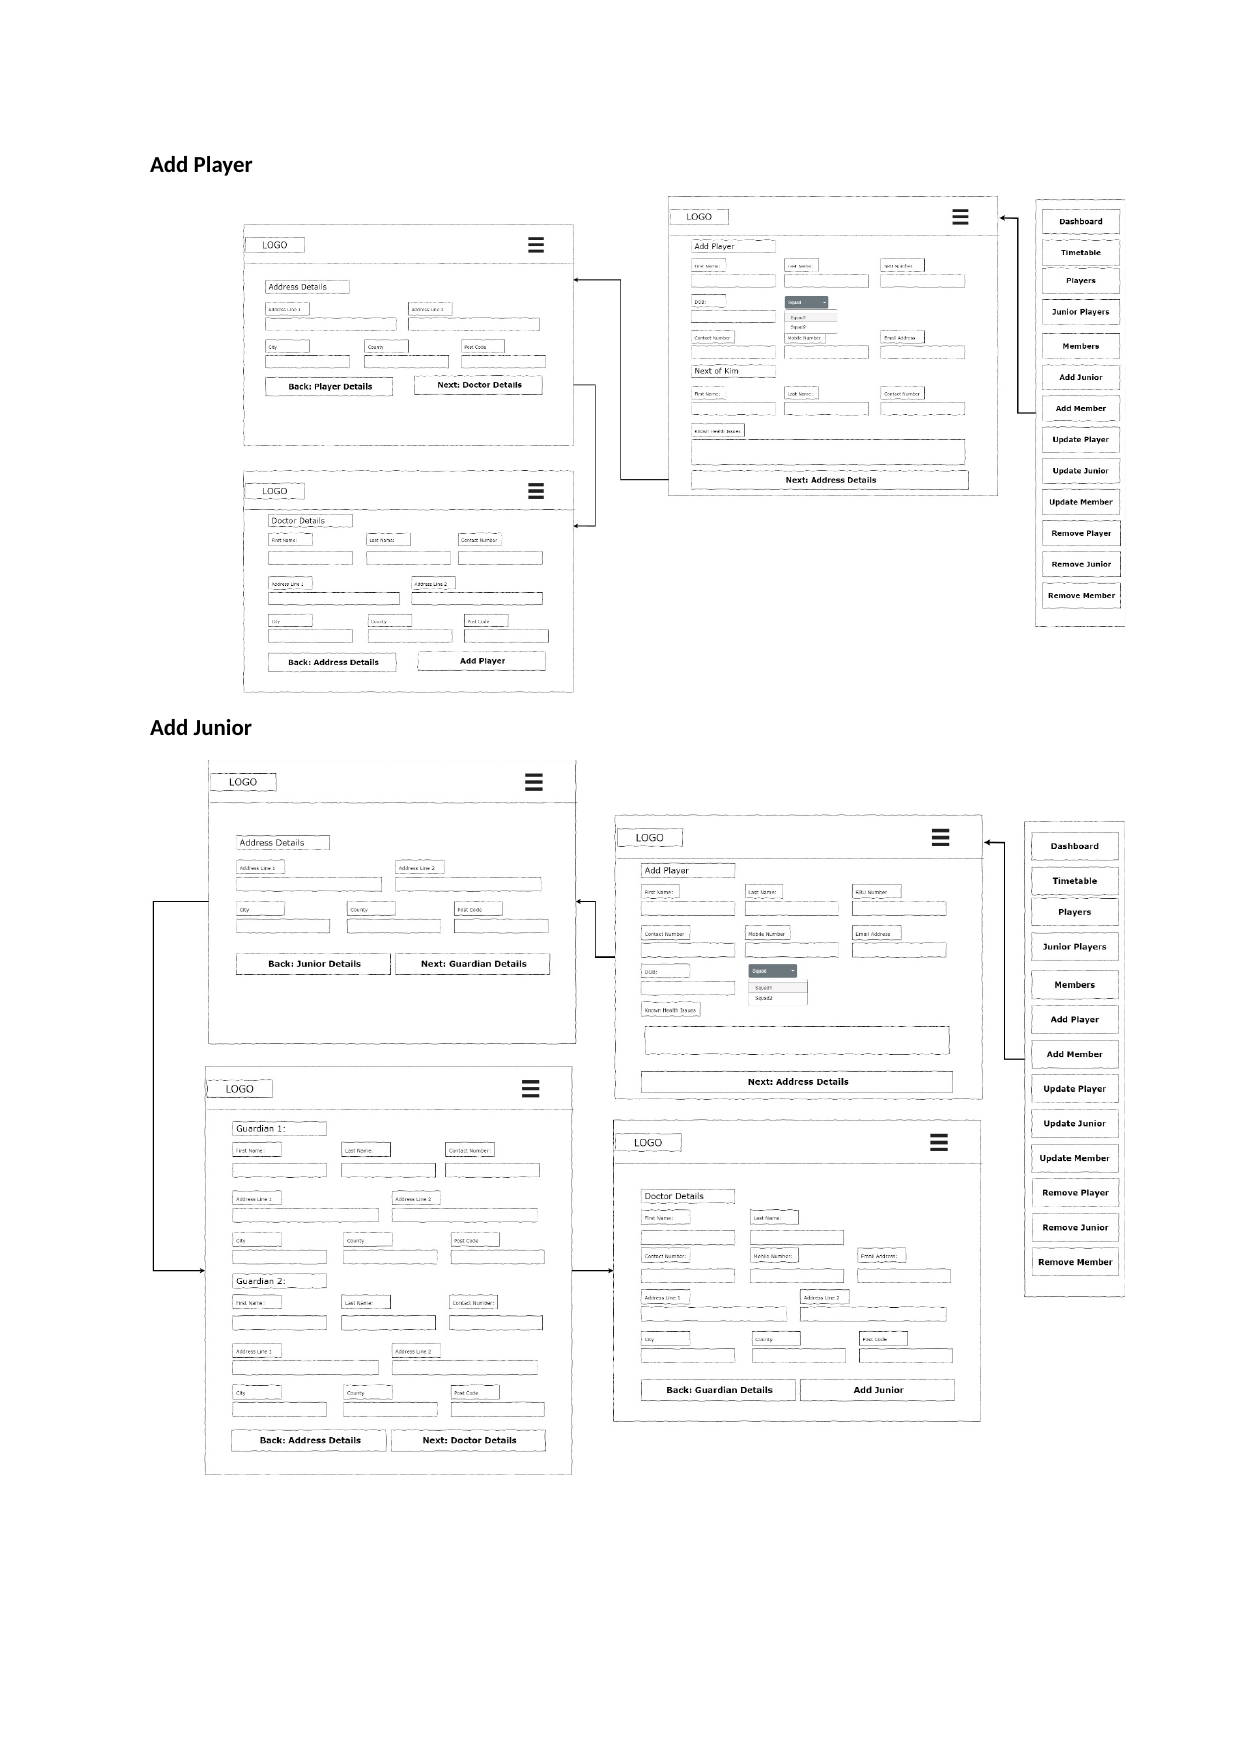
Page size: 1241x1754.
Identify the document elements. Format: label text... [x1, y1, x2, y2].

picture [150, 196, 1125, 695]
text Add Player [150, 150, 1090, 178]
text Add Junior [150, 713, 1090, 741]
picture [150, 760, 1125, 1475]
